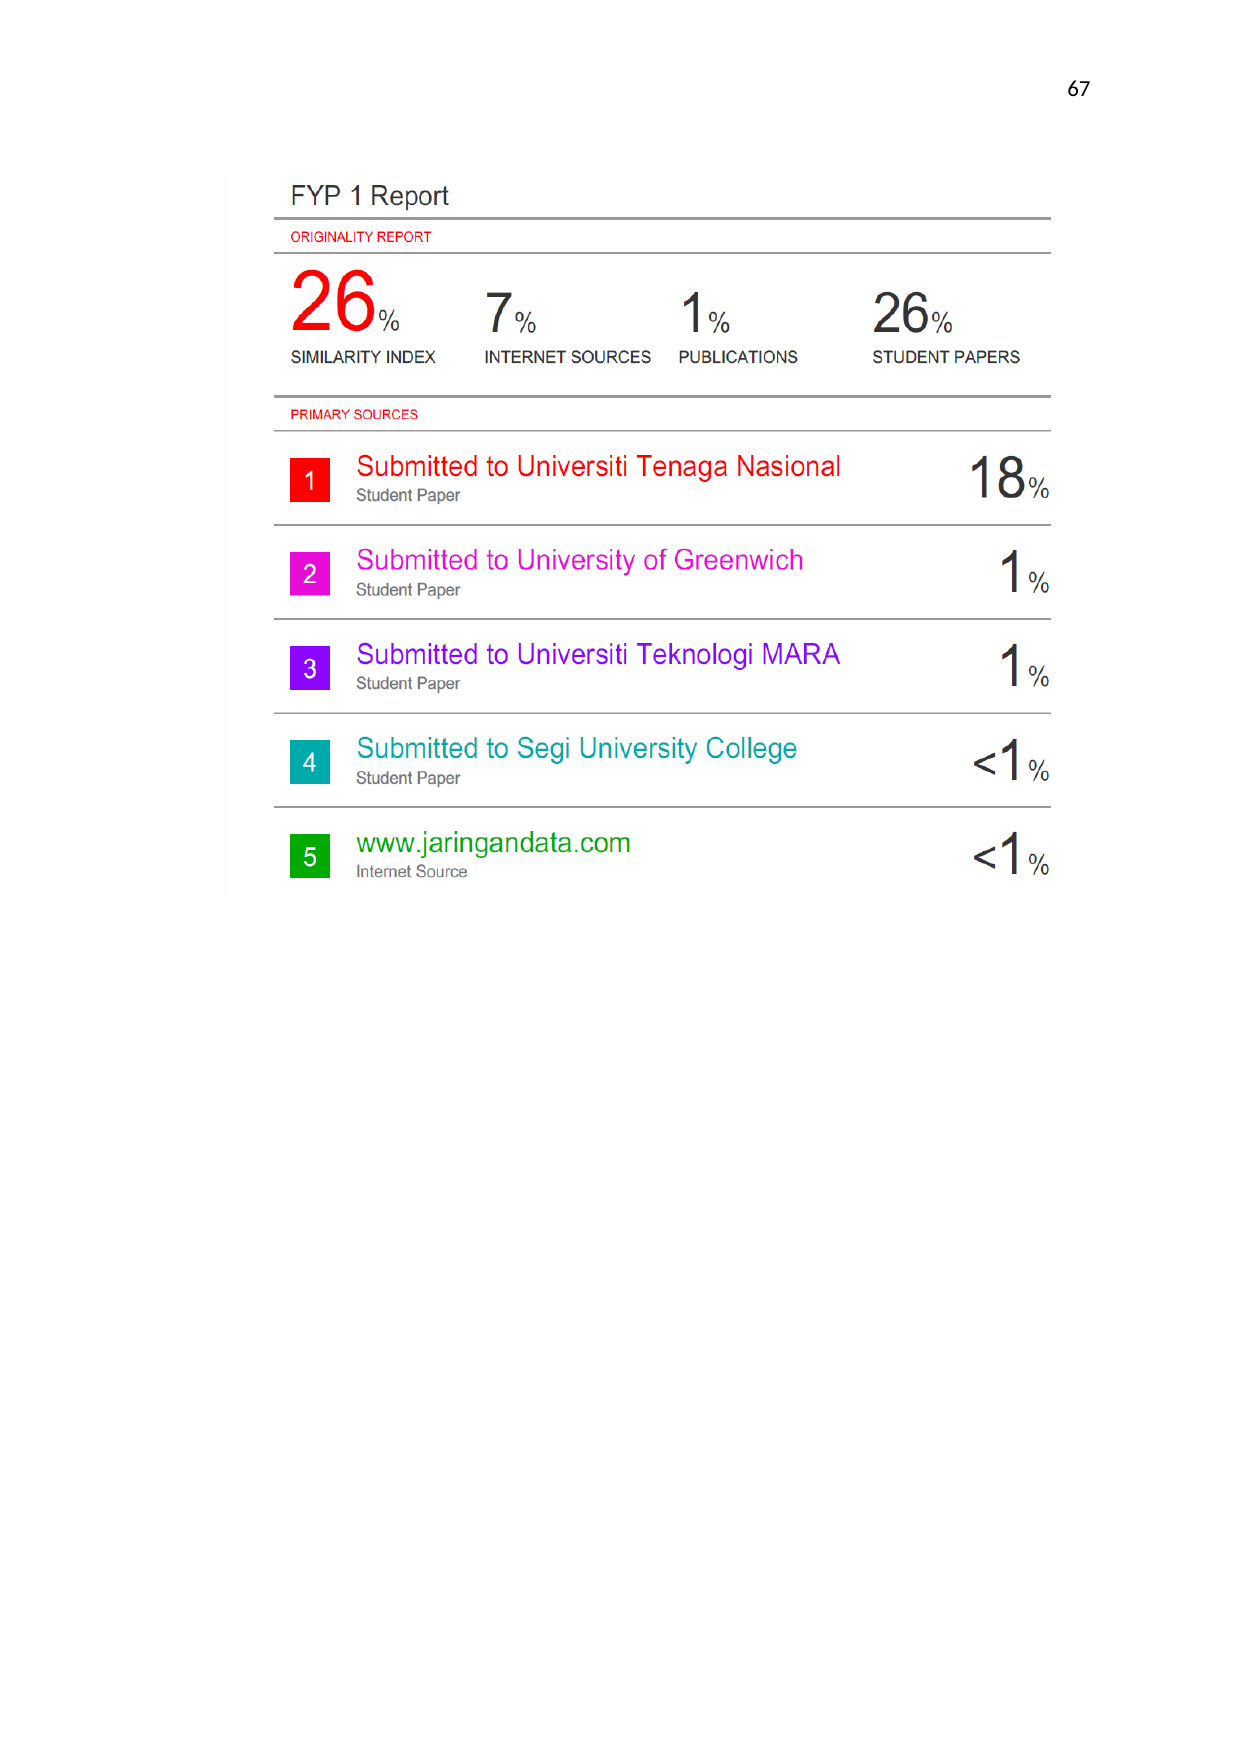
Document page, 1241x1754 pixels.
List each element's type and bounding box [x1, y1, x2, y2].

picture [224, 177, 1091, 896]
